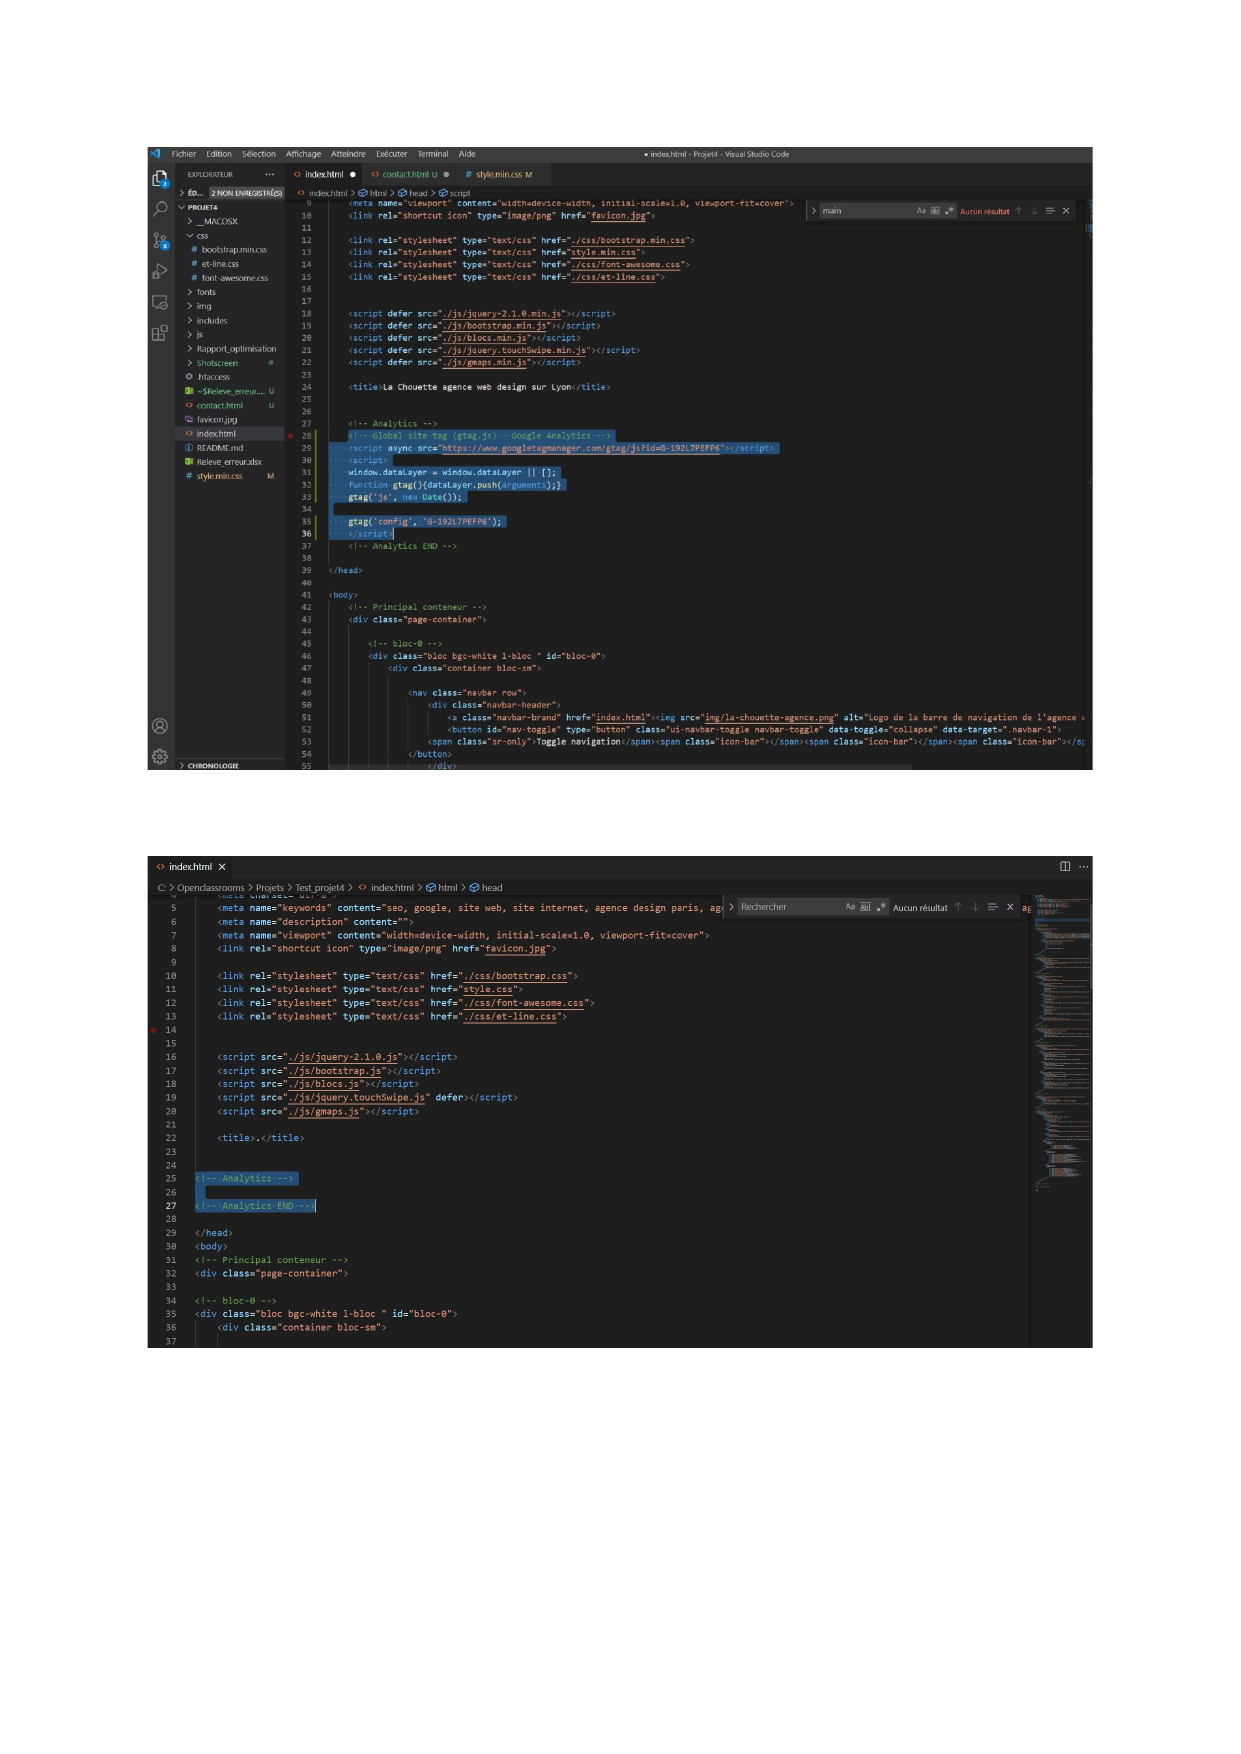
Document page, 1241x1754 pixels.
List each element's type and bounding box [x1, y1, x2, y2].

picture [147, 147, 1093, 770]
picture [147, 856, 1093, 1348]
